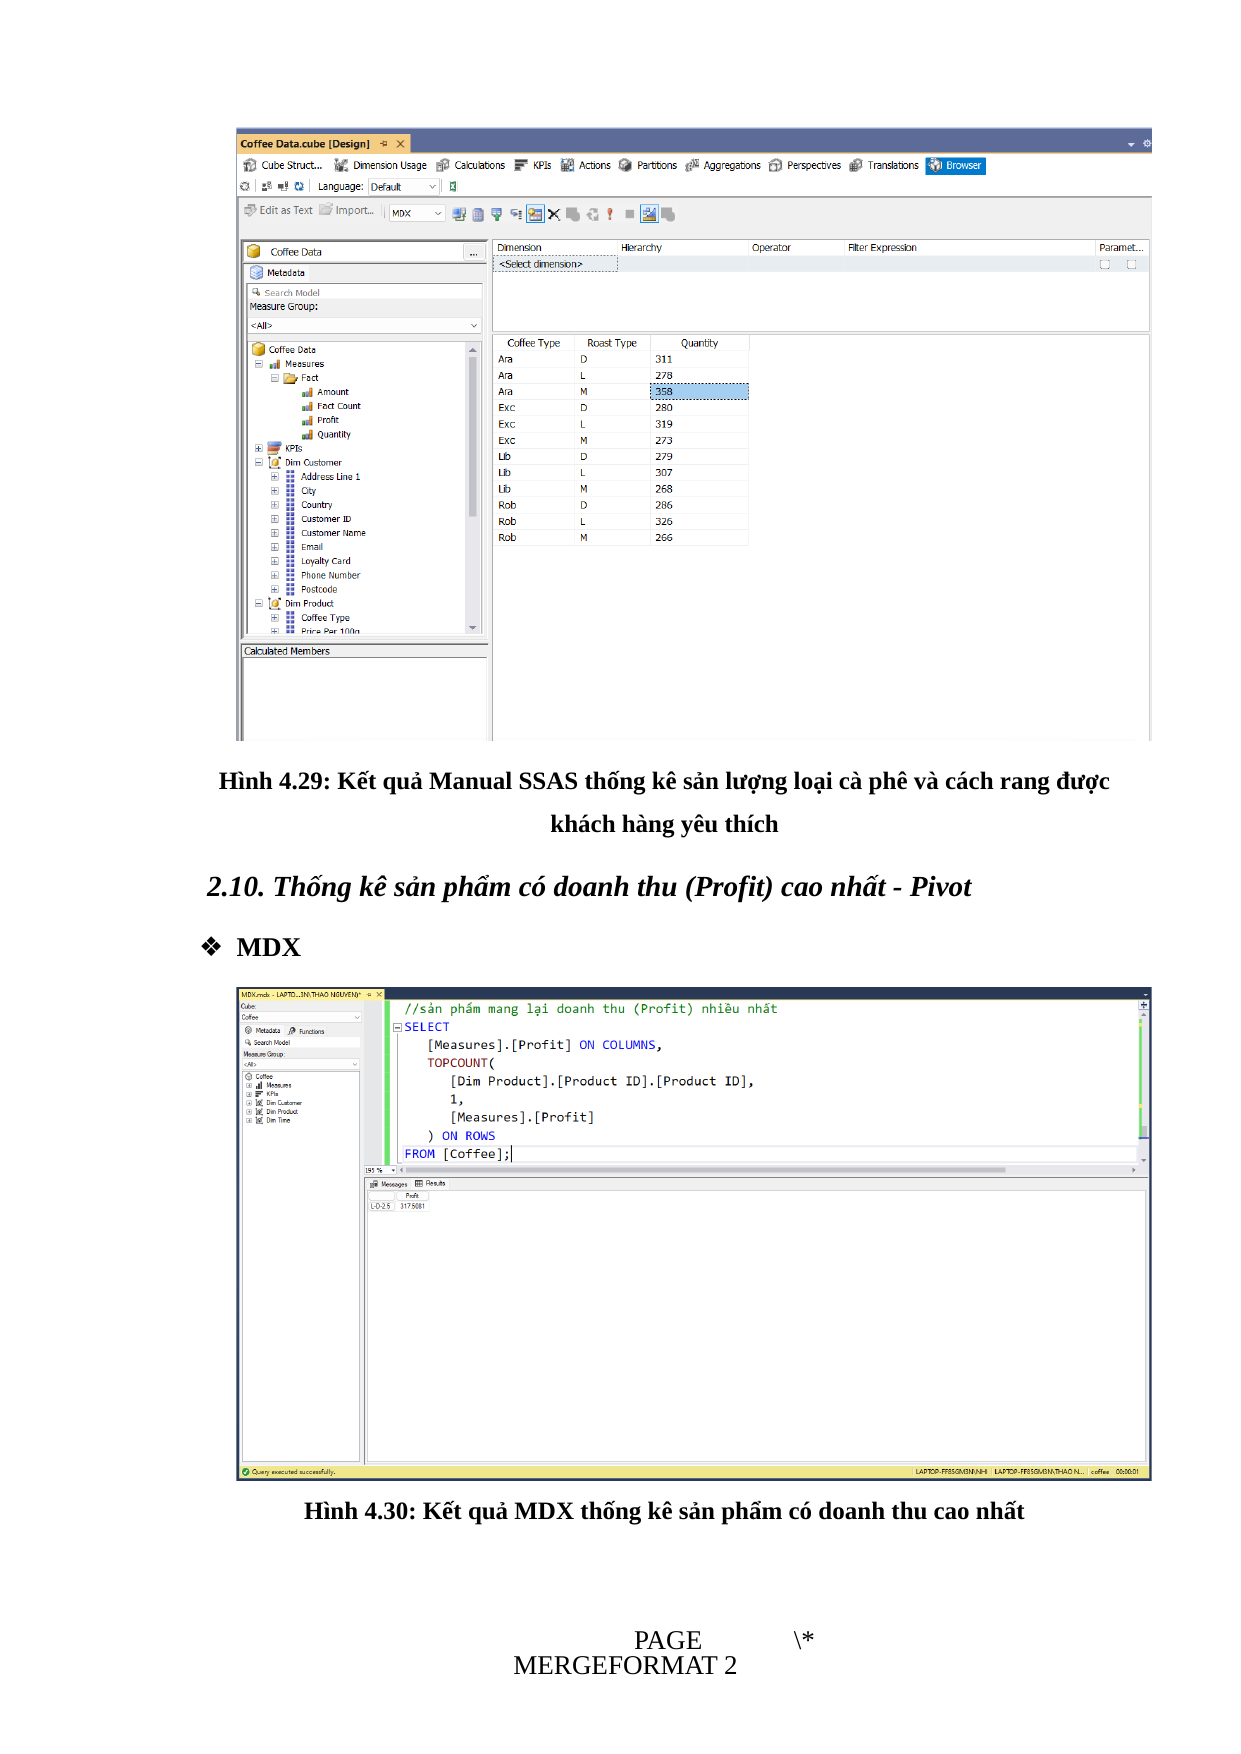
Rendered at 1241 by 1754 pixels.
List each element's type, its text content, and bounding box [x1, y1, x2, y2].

text Hình 4.29: Kết quả Manual SSAS thống kê sản lượng loại cà phê và cách rang được khách hàng yêu thích [207, 766, 1122, 838]
subtitle 2.10. Thống kê sản phẩm có doanh thu (Profit) cao nhất - Pivot [207, 869, 1122, 903]
text Hình 4.30: Kết quả MDX thống kê sản phẩm có doanh thu cao nhất [207, 1496, 1122, 1525]
picture [236, 127, 1152, 741]
picture [236, 987, 1152, 1481]
